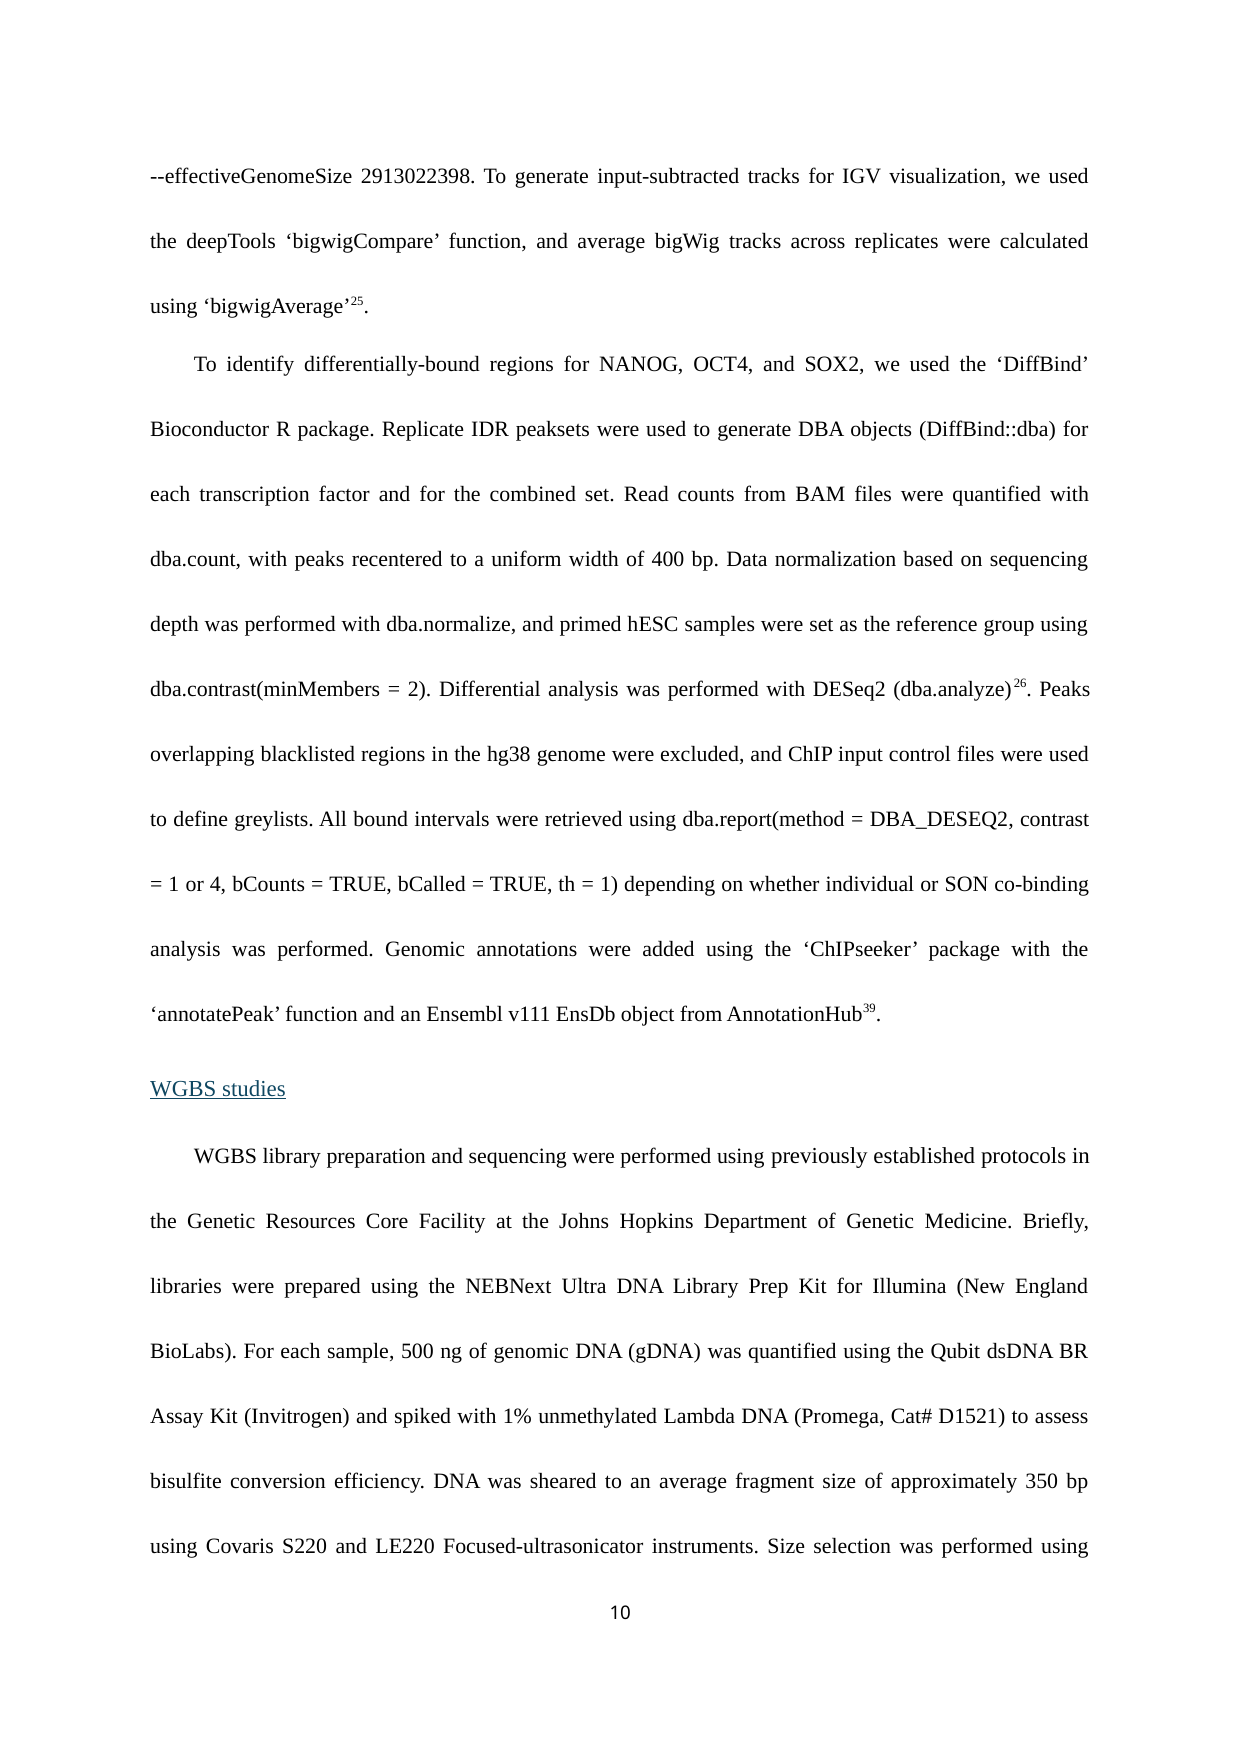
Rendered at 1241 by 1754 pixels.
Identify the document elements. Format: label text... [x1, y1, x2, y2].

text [150, 1139, 1090, 1562]
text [150, 160, 1090, 322]
text To identify differentially-bound regions for NANOG, OCT4, and SOX2, we used the ‘DiffBind’ Bioconductor R package. Replicate IDR peaksets were used to generate DBA objects (DiffBind::dba) for each transcription factor and for the combined set. Read counts from BAM files were quantified with dba.count, with peaks recentered to a uniform width of 400 bp. Data normalization based on sequencing depth was performed with dba.normalize, and primed hESC samples were set as the reference group using dba.contrast(minMembers = 2). Differential analysis was performed with DESeq2 (dba.analyze)26. Peaks overlapping blacklisted regions in the hg38 genome were excluded, and ChIP input control files were used to define greylists. All bound intervals were retrieved using dba.report(method = DBA_DESEQ2, contrast = 1 or 4, bCounts = TRUE, bCalled = TRUE, th = 1) depending on whether individual or SON co-binding analysis was performed. Genomic annotations were added using the ‘ChIPseeker’ package with the ‘annotatePeak’ function and an Ensembl v111 EnsDb object from AnnotationHub39. [150, 347, 1090, 1030]
subtitle WGBS studies [150, 1072, 1090, 1104]
